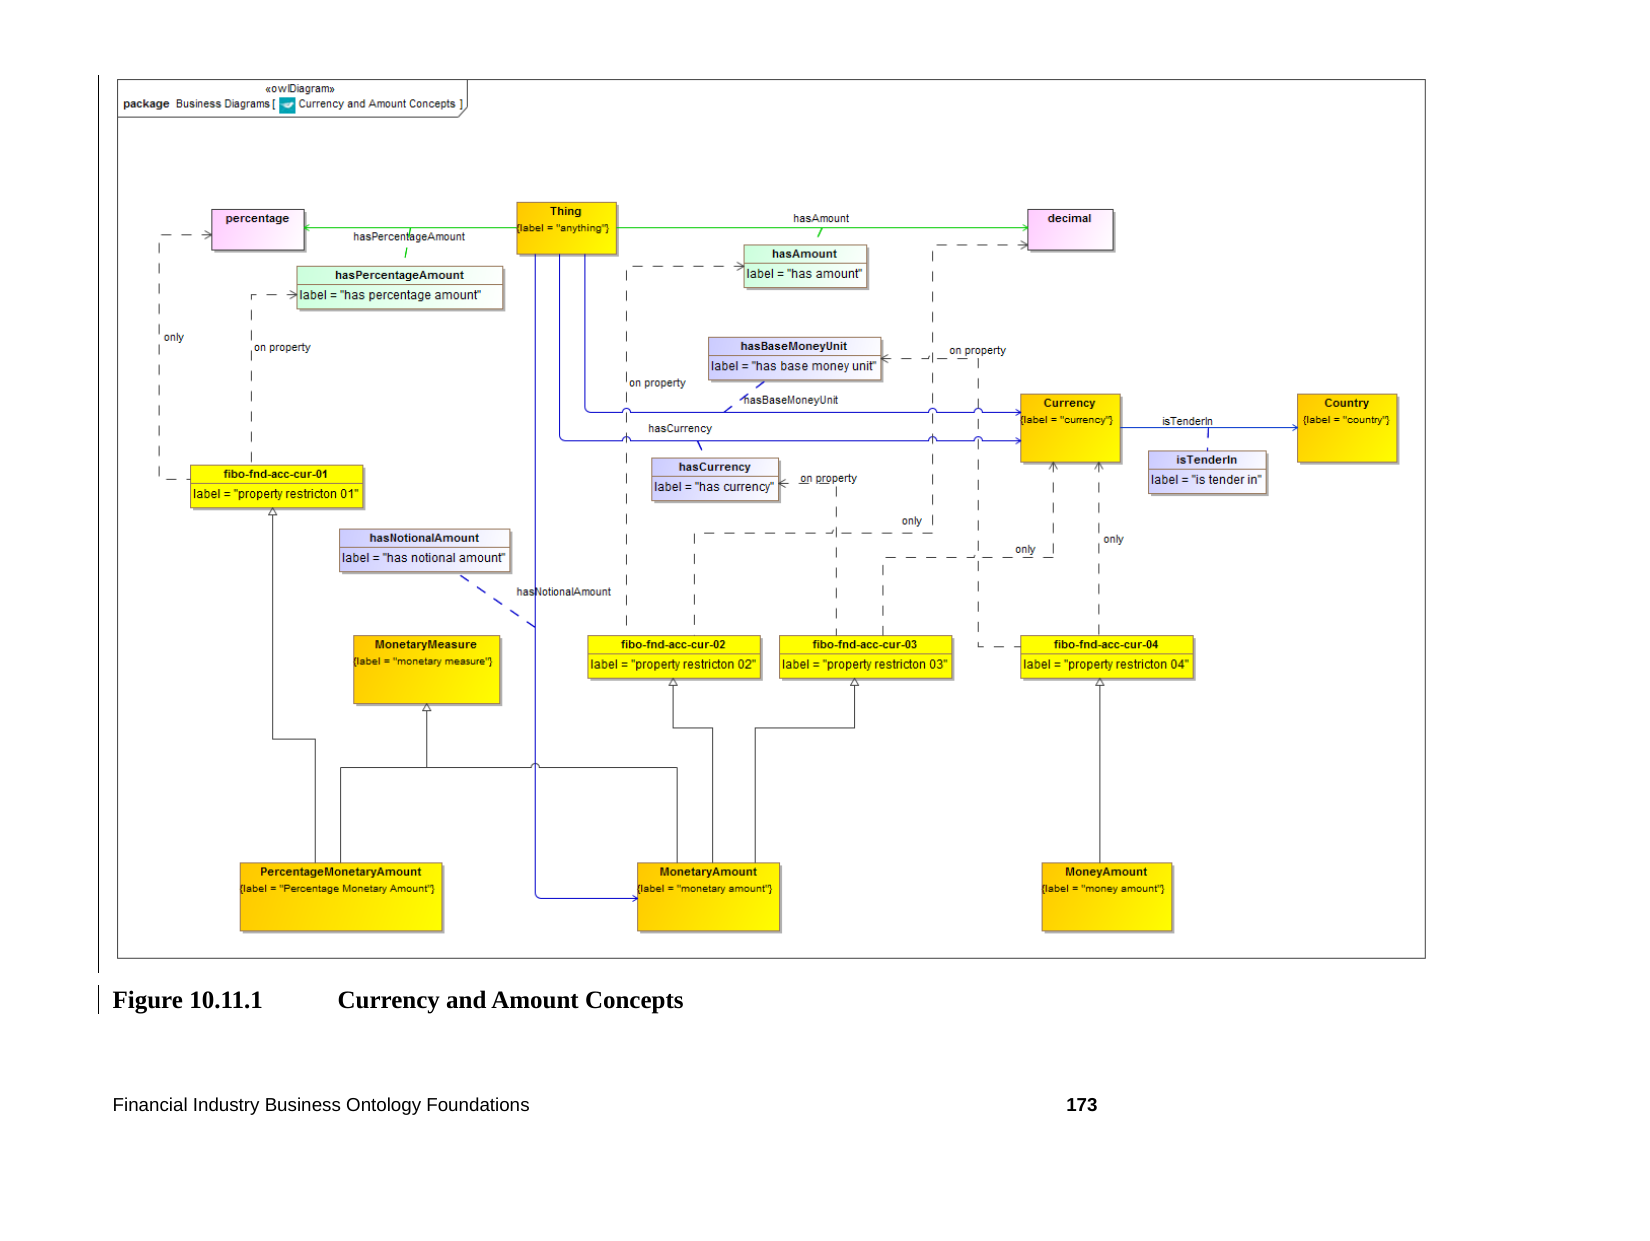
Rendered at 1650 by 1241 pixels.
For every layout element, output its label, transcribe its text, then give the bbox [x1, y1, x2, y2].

picture [112, 75, 1440, 973]
text Figure 10.11.1 Currency and Amount Concepts [112, 985, 1477, 1014]
